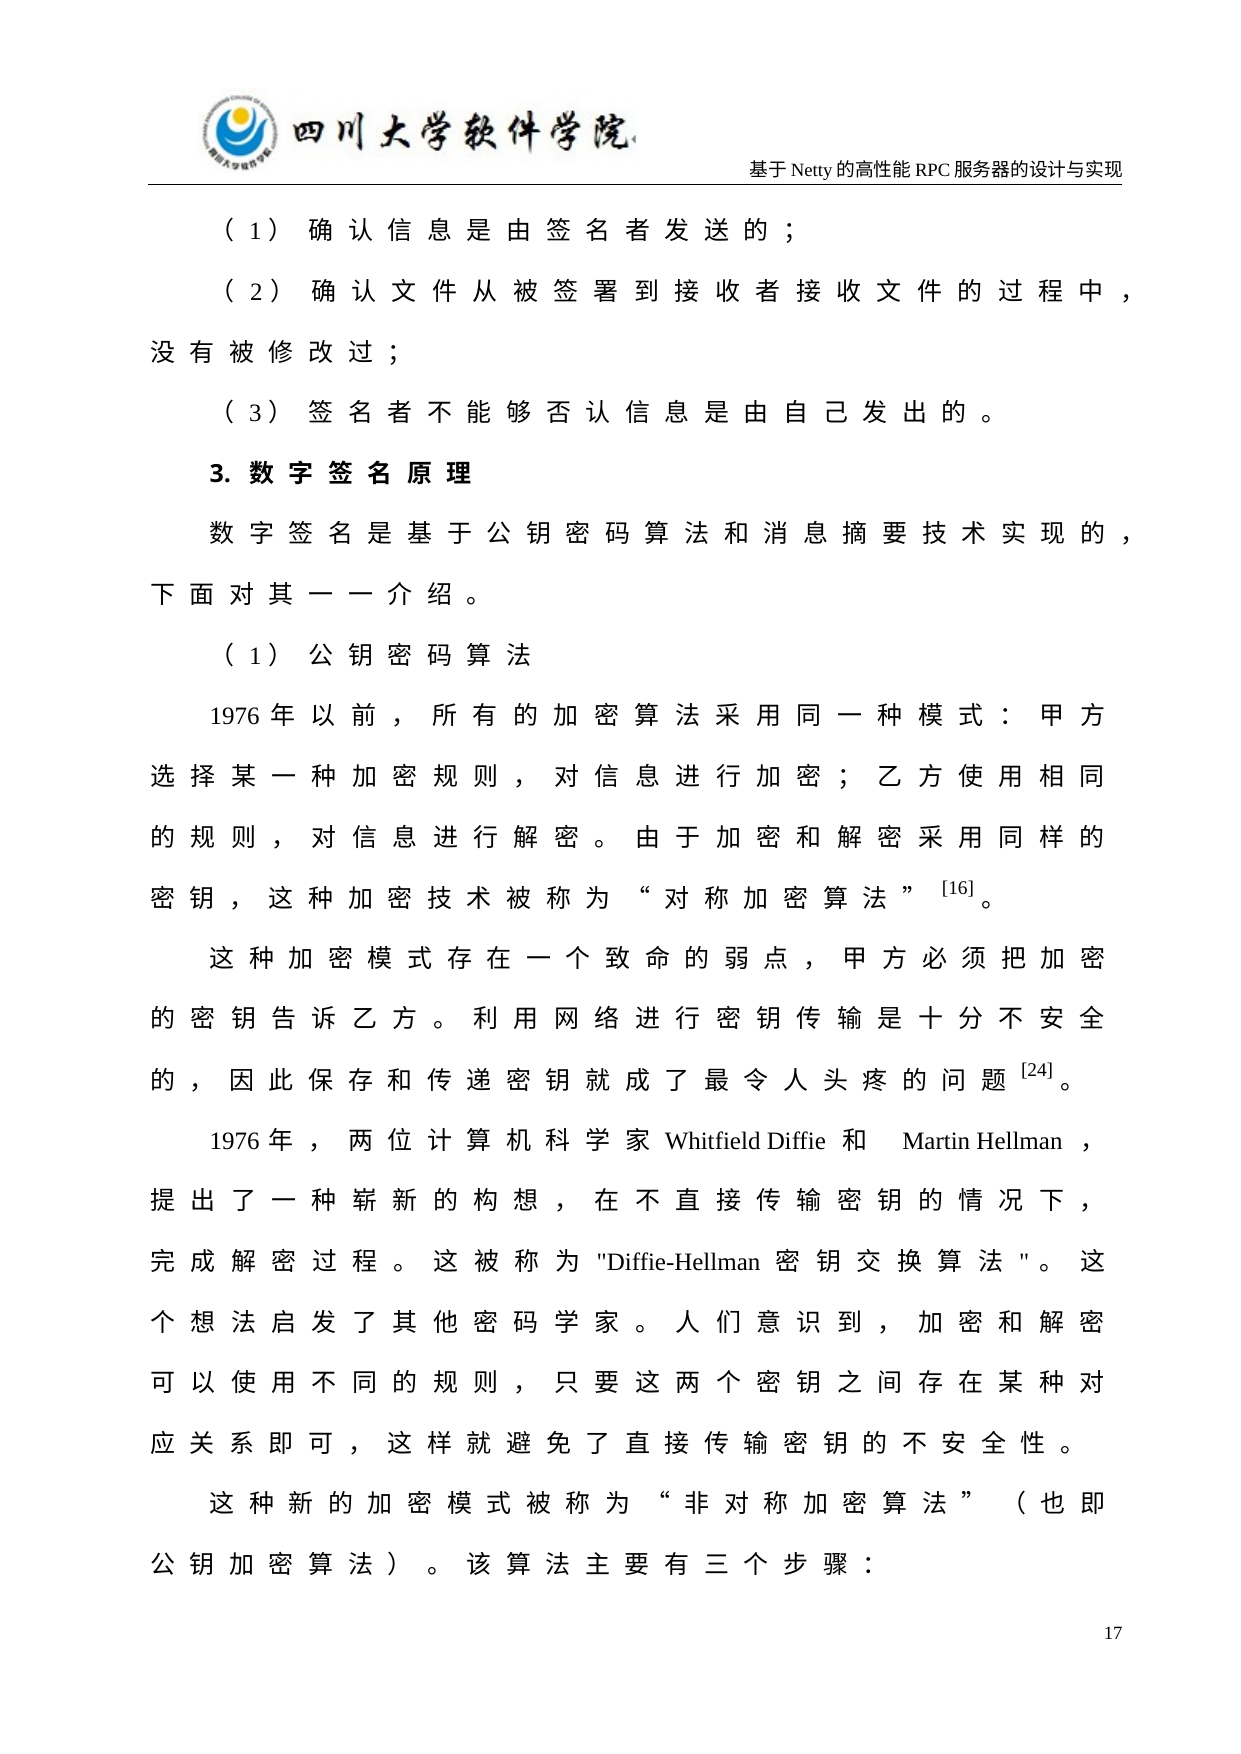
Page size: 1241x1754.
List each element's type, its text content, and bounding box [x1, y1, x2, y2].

text 1976年以前，所有的加密算法采用同一种模式：甲方选择某一种加密规则，对信息进行加密；乙方使用相同的规则，对信息进行解密。由于加密和解密采用同样的密钥，这种加密技术被称为“对称加密算法”[16]。 [150, 683, 1120, 926]
text （1）确认信息是由签名者发送的； [150, 198, 1120, 259]
text （1）公钥密码算法 [150, 623, 1120, 683]
text 1976年，两位计算机科学家Whitfield Diffie 和 Martin Hellman，提出了一种崭新的构想，在不直接传输密钥的情况下，完成解密过程。这被称为"Diffie-Hellman密钥交换算法"。这个想法启发了其他密码学家。人们意识到，加密和解密可以使用不同的规则，只要这两个密钥之间存在某种对应关系即可，这样就避免了直接传输密钥的不安全性。 [150, 1108, 1120, 1472]
text 3.数字签名原理 [150, 441, 1120, 502]
text 这种加密模式存在一个致命的弱点，甲方必须把加密的密钥告诉乙方。利用网络进行密钥传输是十分不安全的，因此保存和传递密钥就成了最令人头疼的问题[24]。 [150, 926, 1120, 1108]
text （3）签名者不能够否认信息是由自己发出的。 [150, 380, 1120, 441]
text 这种新的加密模式被称为“非对称加密算法”（也即公钥加密算法）。该算法主要有三个步骤： [150, 1472, 1120, 1593]
text （2）确认文件从被签署到接收者接收文件的过程中，没有被修改过； [150, 259, 1120, 380]
text 数字签名是基于公钥密码算法和消息摘要技术实现的，下面对其一一介绍。 [150, 502, 1120, 623]
picture [197, 88, 639, 177]
